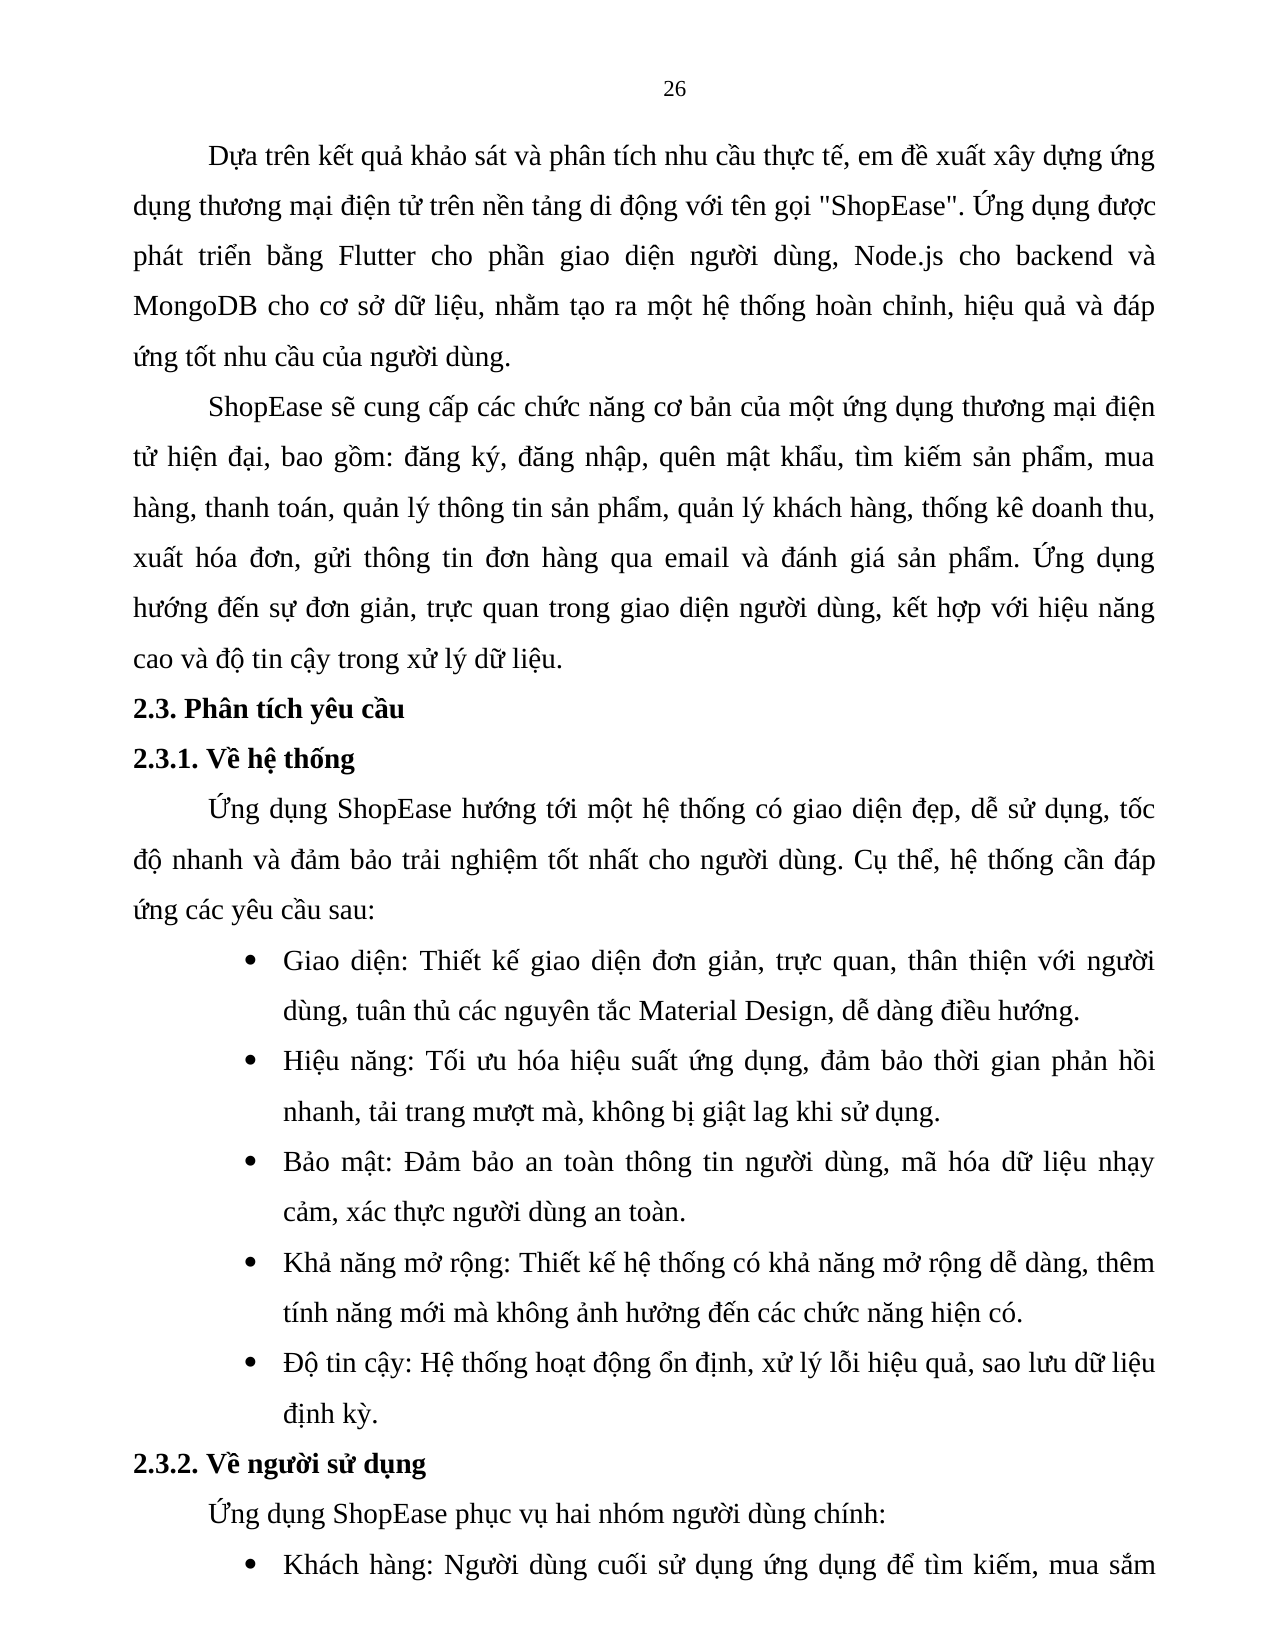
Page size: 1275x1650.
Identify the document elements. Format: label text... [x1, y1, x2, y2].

list Hiệu năng: Tối ưu hóa hiệu suất ứng dụng, đảm bảo thời gian phản hồi nhanh, tải trang mượt mà, không bị giật lag khi sử dụng. [245, 1043, 1157, 1127]
list Độ tin cậy: Hệ thống hoạt động ổn định, xử lý lỗi hiệu quả, sao lưu dữ liệu định kỳ. [245, 1346, 1157, 1429]
text Dựa trên kết quả khảo sát và phân tích nhu cầu thực tế, em đề xuất xây dựng ứng dụng thương mại điện tử trên nền tảng di động với tên gọi "ShopEase". Ứng dụng được phát triển bằng Flutter cho phần giao diện người dùng, Node.js cho backend và MongoDB cho cơ sở dữ liệu, nhằm tạo ra một hệ thống hoàn chỉnh, hiệu quả và đáp ứng tốt nhu cầu của người dùng. [133, 138, 1157, 372]
list Giao diện: Thiết kế giao diện đơn giản, trực quan, thân thiện với người dùng, tuân thủ các nguyên tắc Material Design, dễ dàng điều hướng. [245, 943, 1157, 1027]
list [245, 1547, 1157, 1581]
text 2.3.2. Về người sử dụng [133, 1446, 1216, 1480]
list Khả năng mở rộng: Thiết kế hệ thống có khả năng mở rộng dễ dàng, thêm tính năng mới mà không ảnh hưởng đến các chức năng hiện có. [245, 1245, 1157, 1329]
text ShopEase sẽ cung cấp các chức năng cơ bản của một ứng dụng thương mại điện tử hiện đại, bao gồm: đăng ký, đăng nhập, quên mật khẩu, tìm kiếm sản phẩm, mua hàng, thanh toán, quản lý thông tin sản phẩm, quản lý khách hàng, thống kê doanh thu, xuất hóa đơn, gửi thông tin đơn hàng qua email và đánh giá sản phẩm. Ứng dụng hướng đến sự đơn giản, trực quan trong giao diện người dùng, kết hợp với hiệu năng cao và độ tin cậy trong xử lý dữ liệu. [133, 389, 1157, 674]
text 2.3. Phân tích yêu cầu [133, 691, 1216, 724]
list Bảo mật: Đảm bảo an toàn thông tin người dùng, mã hóa dữ liệu nhạy cảm, xác thực người dùng an toàn. [245, 1144, 1157, 1228]
text Ứng dụng ShopEase phục vụ hai nhóm người dùng chính: [133, 1497, 1157, 1530]
text 2.3.1. Về hệ thống [133, 741, 1216, 775]
text Ứng dụng ShopEase hướng tới một hệ thống có giao diện đẹp, dễ sử dụng, tốc độ nhanh và đảm bảo trải nghiệm tốt nhất cho người dùng. Cụ thể, hệ thống cần đáp ứng các yêu cầu sau: [133, 792, 1157, 926]
